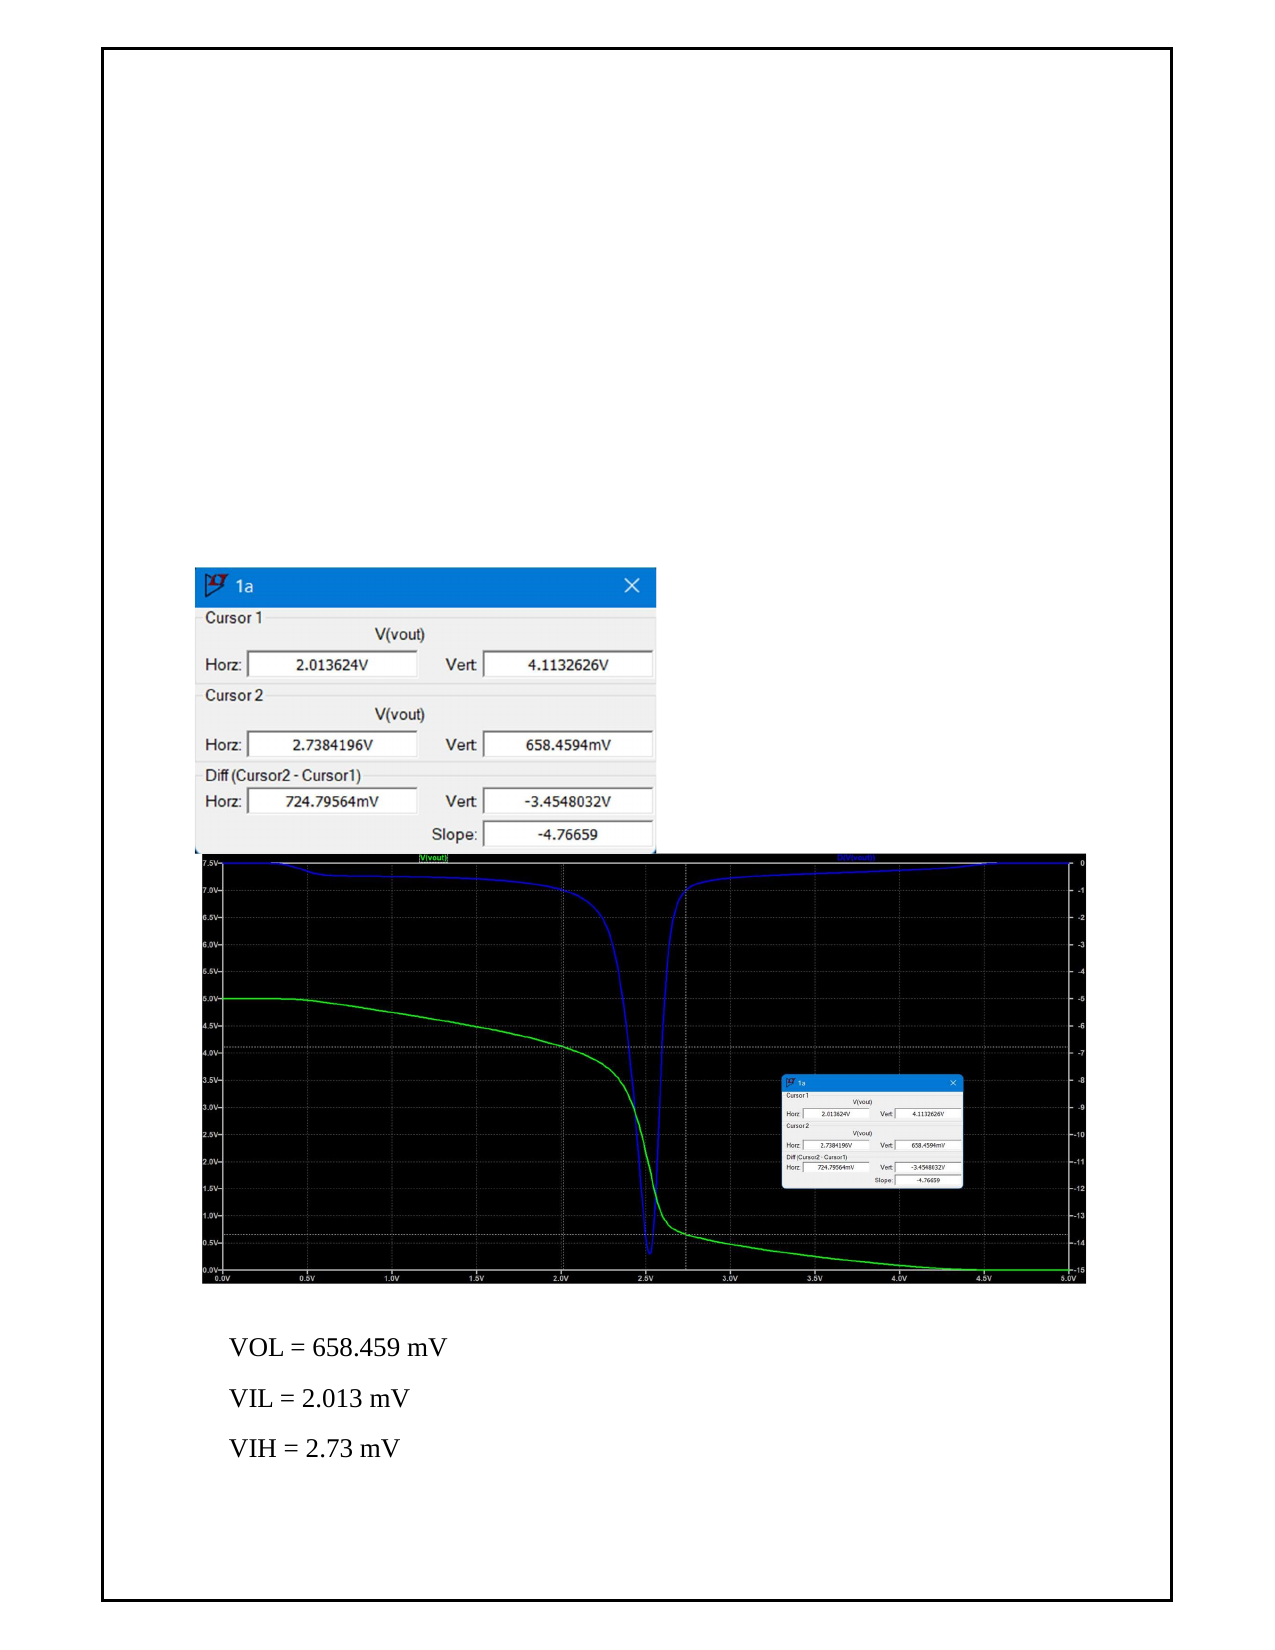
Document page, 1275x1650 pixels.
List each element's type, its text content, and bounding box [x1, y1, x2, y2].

picture [194, 567, 1087, 1284]
text VIH = 2.73 mV [229, 1433, 1161, 1464]
text VOL = 658.459 mV [229, 1331, 1161, 1362]
text VIL = 2.013 mV [229, 1382, 1161, 1413]
